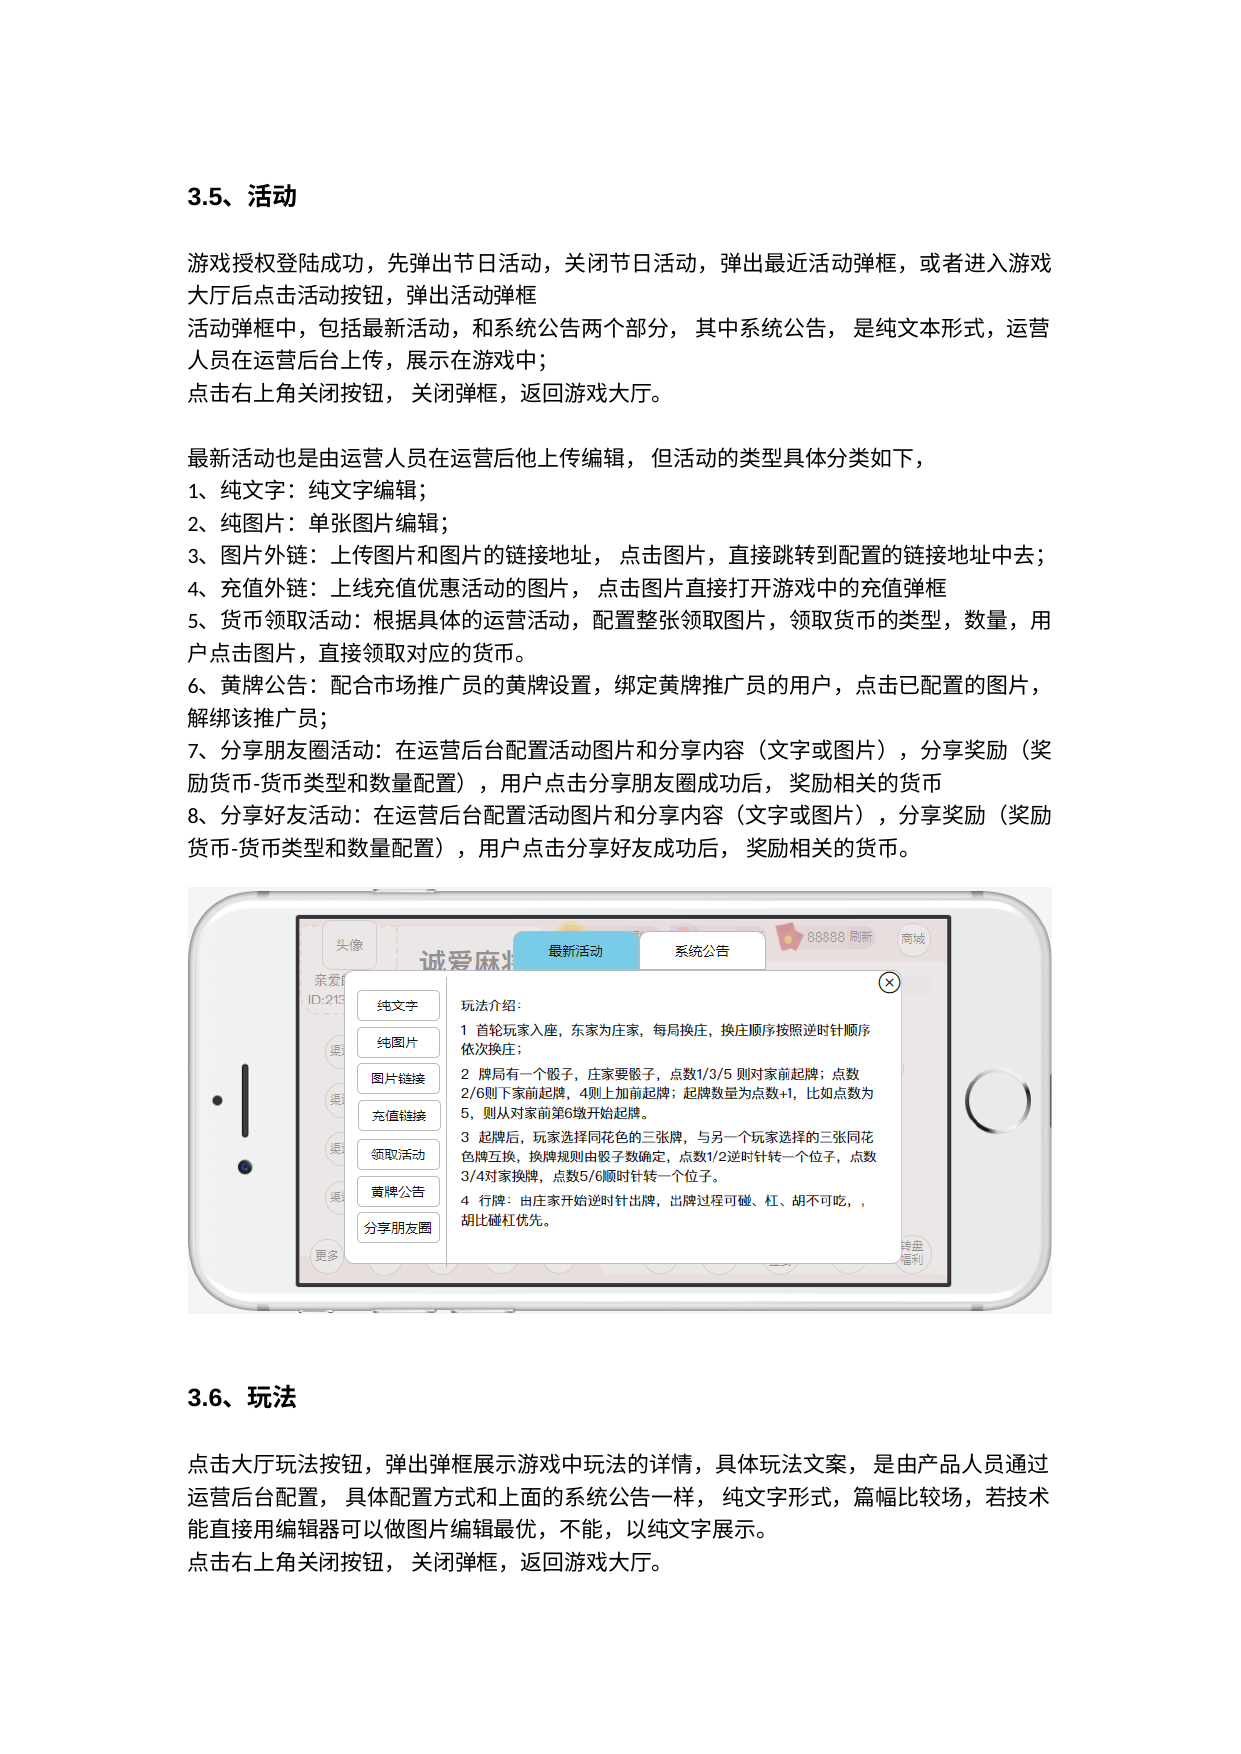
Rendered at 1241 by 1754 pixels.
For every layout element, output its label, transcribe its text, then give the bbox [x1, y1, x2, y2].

text 点击右上角关闭按钮， 关闭弹框，返回游戏大厅。 [187, 375, 1053, 408]
list 分享朋友圈活动：在运营后台配置活动图片和分享内容（文字或图片），分享奖励（奖励货币-货币类型和数量配置），用户点击分享朋友圈成功后， 奖励相关的货币 [187, 733, 1053, 798]
list 货币领取活动：根据具体的运营活动，配置整张领取图片，领取货币的类型，数量，用户点击图片，直接领取对应的货币。 [187, 603, 1053, 668]
list 分享好友活动：在运营后台配置活动图片和分享内容（文字或图片），分享奖励（奖励货币-货币类型和数量配置），用户点击分享好友成功后， 奖励相关的货币。 [187, 798, 1053, 863]
list 充值外链：上线充值优惠活动的图片， 点击图片直接打开游戏中的充值弹框 [187, 570, 1053, 603]
subtitle 3.5、活动 [187, 162, 1053, 227]
text 点击右上角关闭按钮， 关闭弹框，返回游戏大厅。 [187, 1544, 1053, 1577]
list 图片外链：上传图片和图片的链接地址， 点击图片，直接跳转到配置的链接地址中去； [187, 538, 1053, 570]
text 点击大厅玩法按钮，弹出弹框展示游戏中玩法的详情，具体玩法文案， 是由产品人员通过运营后台配置， 具体配置方式和上面的系统公告一样， 纯文字形式，篇幅比较场，若技术能直接用编辑器可以做图片编辑最优，不能，以纯文字展示。 [187, 1447, 1053, 1544]
list 纯图片：单张图片编辑； [187, 505, 1053, 538]
text 活动弹框中，包括最新活动，和系统公告两个部分， 其中系统公告， 是纯文本形式，运营人员在运营后台上传，展示在游戏中； [187, 310, 1053, 375]
list 纯文字：纯文字编辑； [187, 473, 1053, 505]
picture [187, 887, 1052, 1314]
list 黄牌公告：配合市场推广员的黄牌设置，绑定黄牌推广员的用户，点击已配置的图片，解绑该推广员； [187, 668, 1053, 733]
text 游戏授权登陆成功，先弹出节日活动，关闭节日活动，弹出最近活动弹框，或者进入游戏大厅后点击活动按钮，弹出活动弹框 [187, 245, 1053, 310]
text 最新活动也是由运营人员在运营后他上传编辑， 但活动的类型具体分类如下， [187, 440, 1053, 473]
